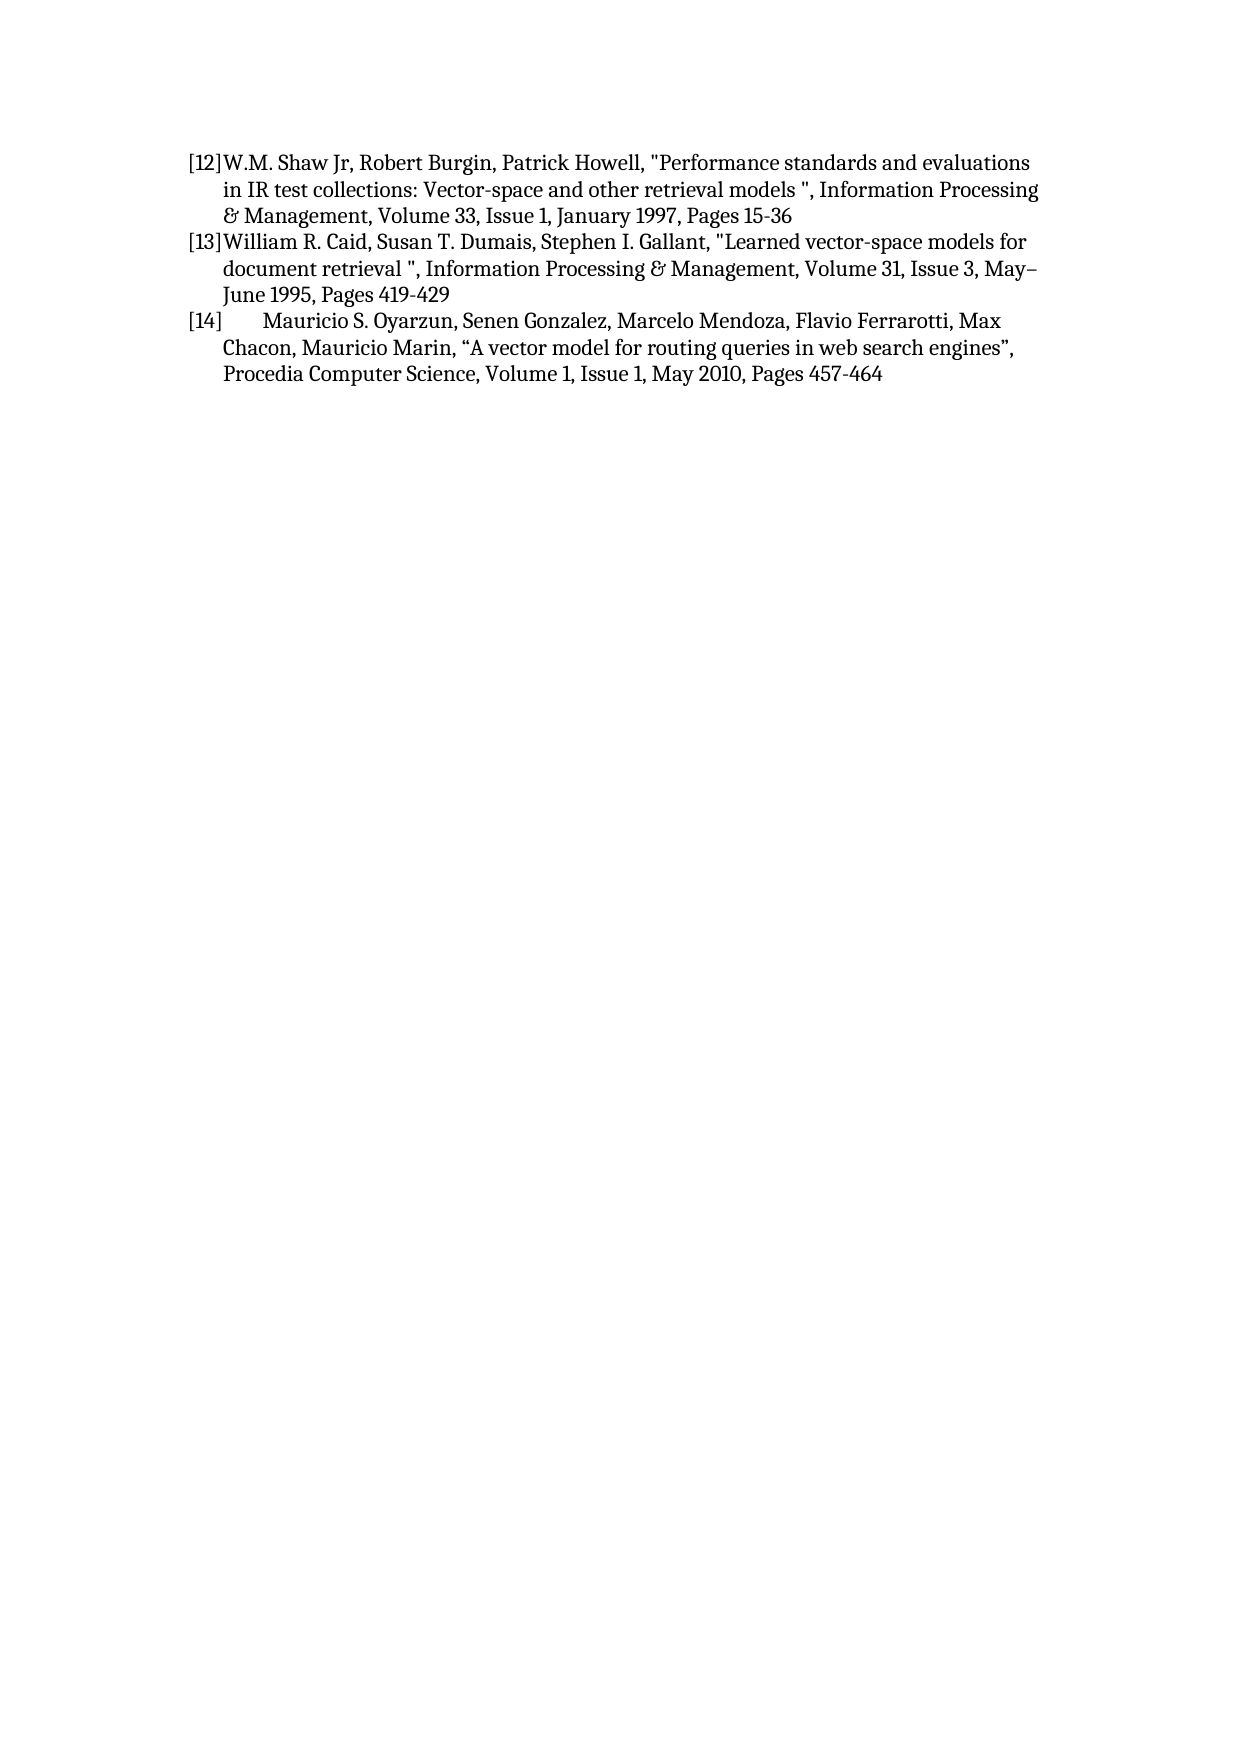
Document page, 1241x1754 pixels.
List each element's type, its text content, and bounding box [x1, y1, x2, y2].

list Mauricio S. Oyarzun, Senen Gonzalez, Marcelo Mendoza, Flavio Ferrarotti, Max Chacon, Mauricio Marin, “A vector model for routing queries in web search engines”, Procedia Computer Science, Volume 1, Issue 1, May 2010, Pages 457-464 [187, 308, 1053, 387]
list William R. Caid, Susan T. Dumais, Stephen I. Gallant, "Learned vector-space models for document retrieval ", Information Processing & Management, Volume 31, Issue 3, May–June 1995, Pages 419-429 [187, 229, 1053, 308]
list W.M. Shaw Jr, Robert Burgin, Patrick Howell, "Performance standards and evaluations in IR test collections: Vector-space and other retrieval models ", Information Processing & Management, Volume 33, Issue 1, January 1997, Pages 15-36 [187, 150, 1053, 229]
